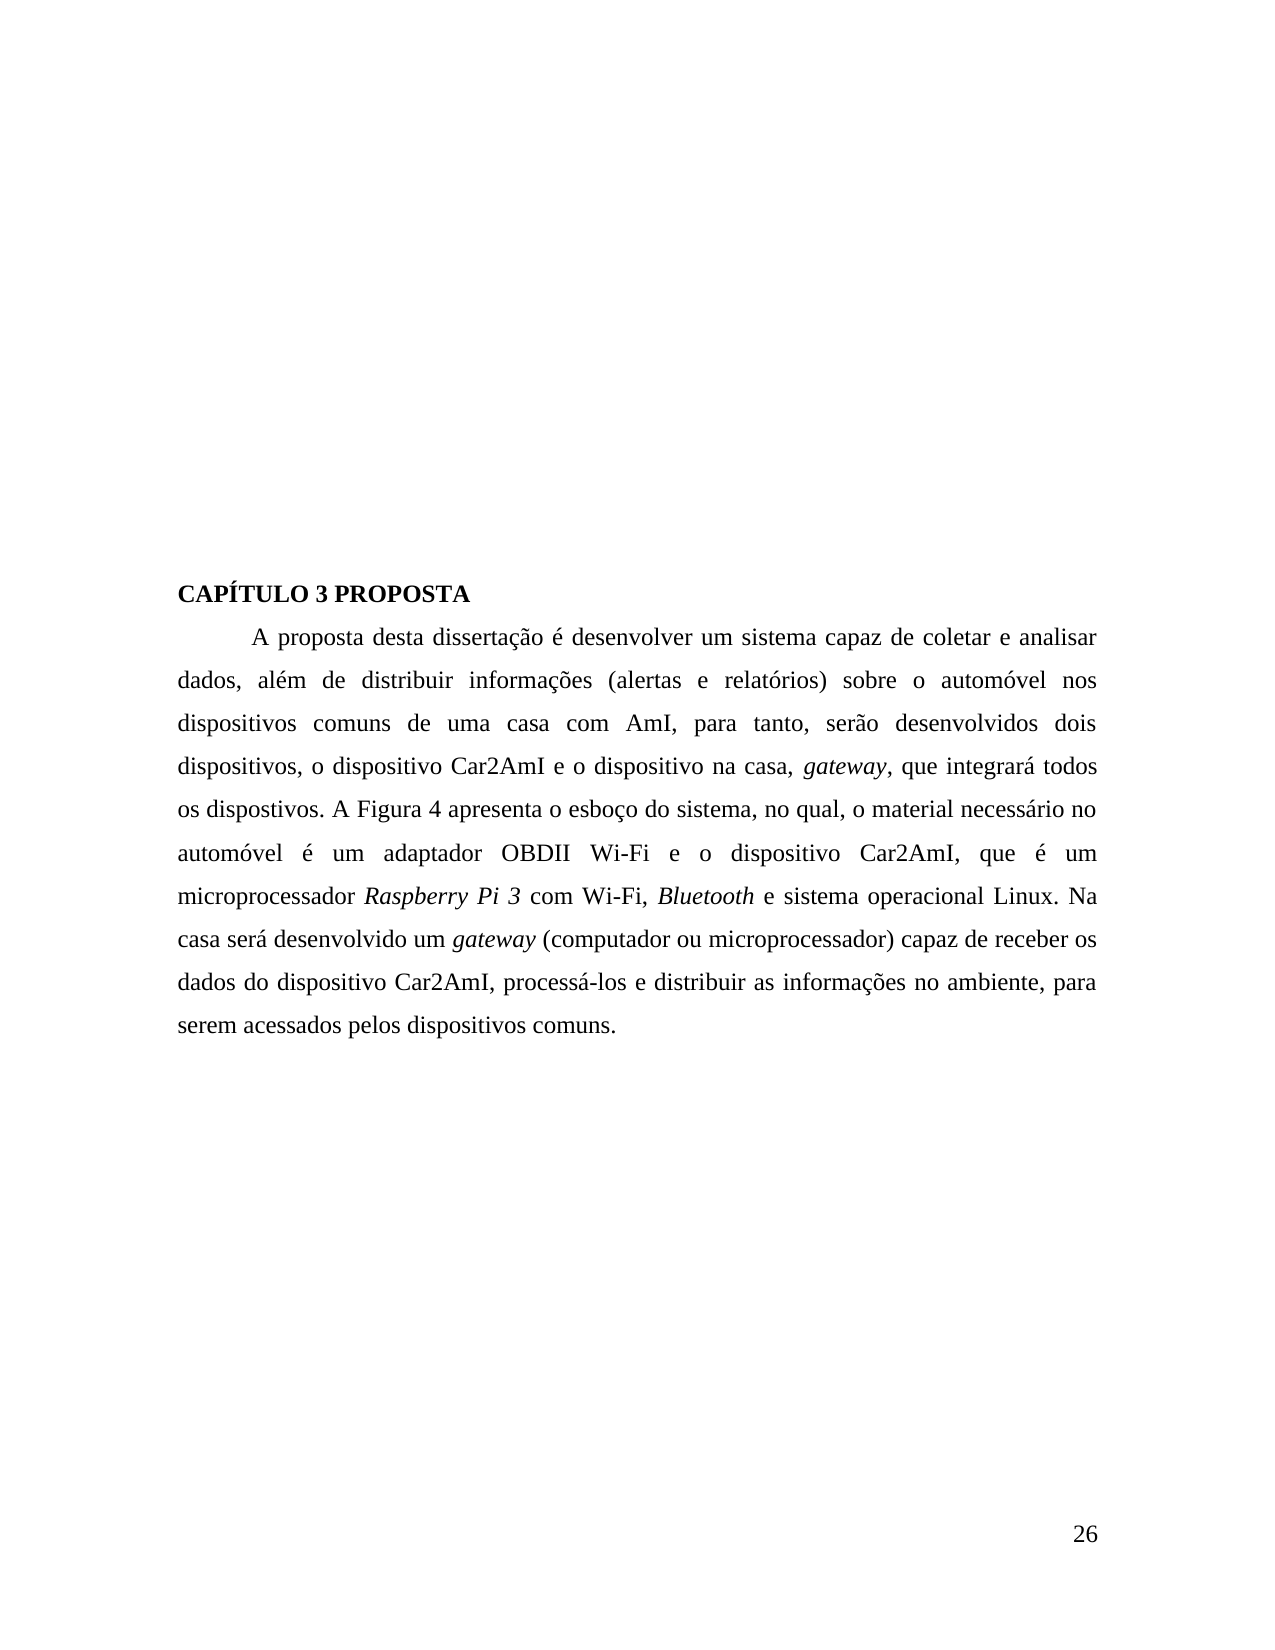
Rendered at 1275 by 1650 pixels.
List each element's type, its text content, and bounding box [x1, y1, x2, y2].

text A proposta desta dissertação é desenvolver um sistema capaz de coletar e analisar dados, além de distribuir informações (alertas e relatórios) sobre o automóvel nos dispositivos comuns de uma casa com AmI, para tanto, serão desenvolvidos dois dispositivos, o dispositivo Car2AmI e o dispositivo na casa, gateway, que integrará todos os dispostivos. A Figura 4 apresenta o esboço do sistema, no qual, o material necessário no automóvel é um adaptador OBDII Wi-Fi e o dispositivo Car2AmI, que é um microprocessador Raspberry Pi 3 com Wi-Fi, Bluetooth e sistema operacional Linux. Na casa será desenvolvido um gateway (computador ou microprocessador) capaz de receber os dados do dispositivo Car2AmI, processá-los e distribuir as informações no ambiente, para serem acessados pelos dispositivos comuns. [177, 622, 1098, 1039]
subtitle CAPÍTULO 3 PROPOSTA [177, 579, 1098, 608]
